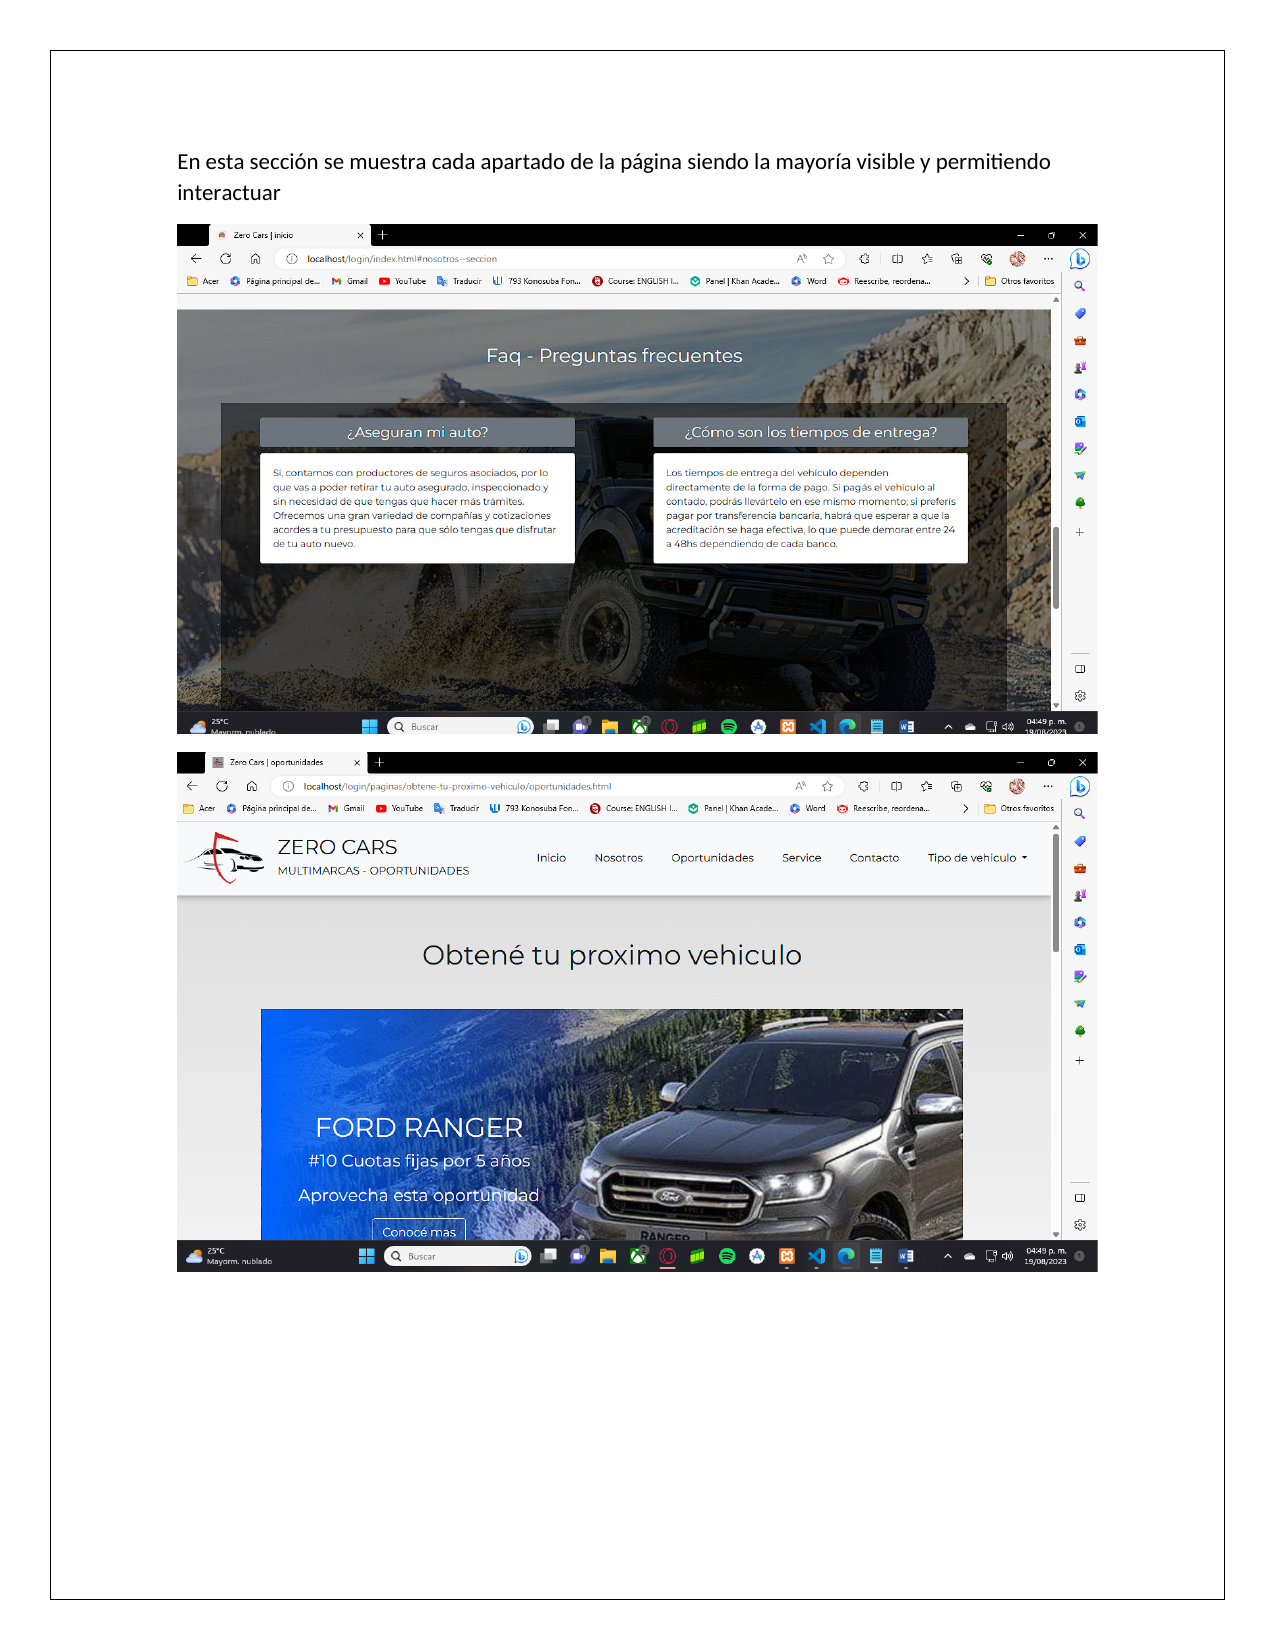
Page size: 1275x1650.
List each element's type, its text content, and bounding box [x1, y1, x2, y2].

picture [177, 752, 1098, 1272]
picture [177, 224, 1098, 734]
text En esta sección se muestra cada apartado de la página siendo la mayoría visible y permitiendo interactuar [177, 147, 1098, 206]
